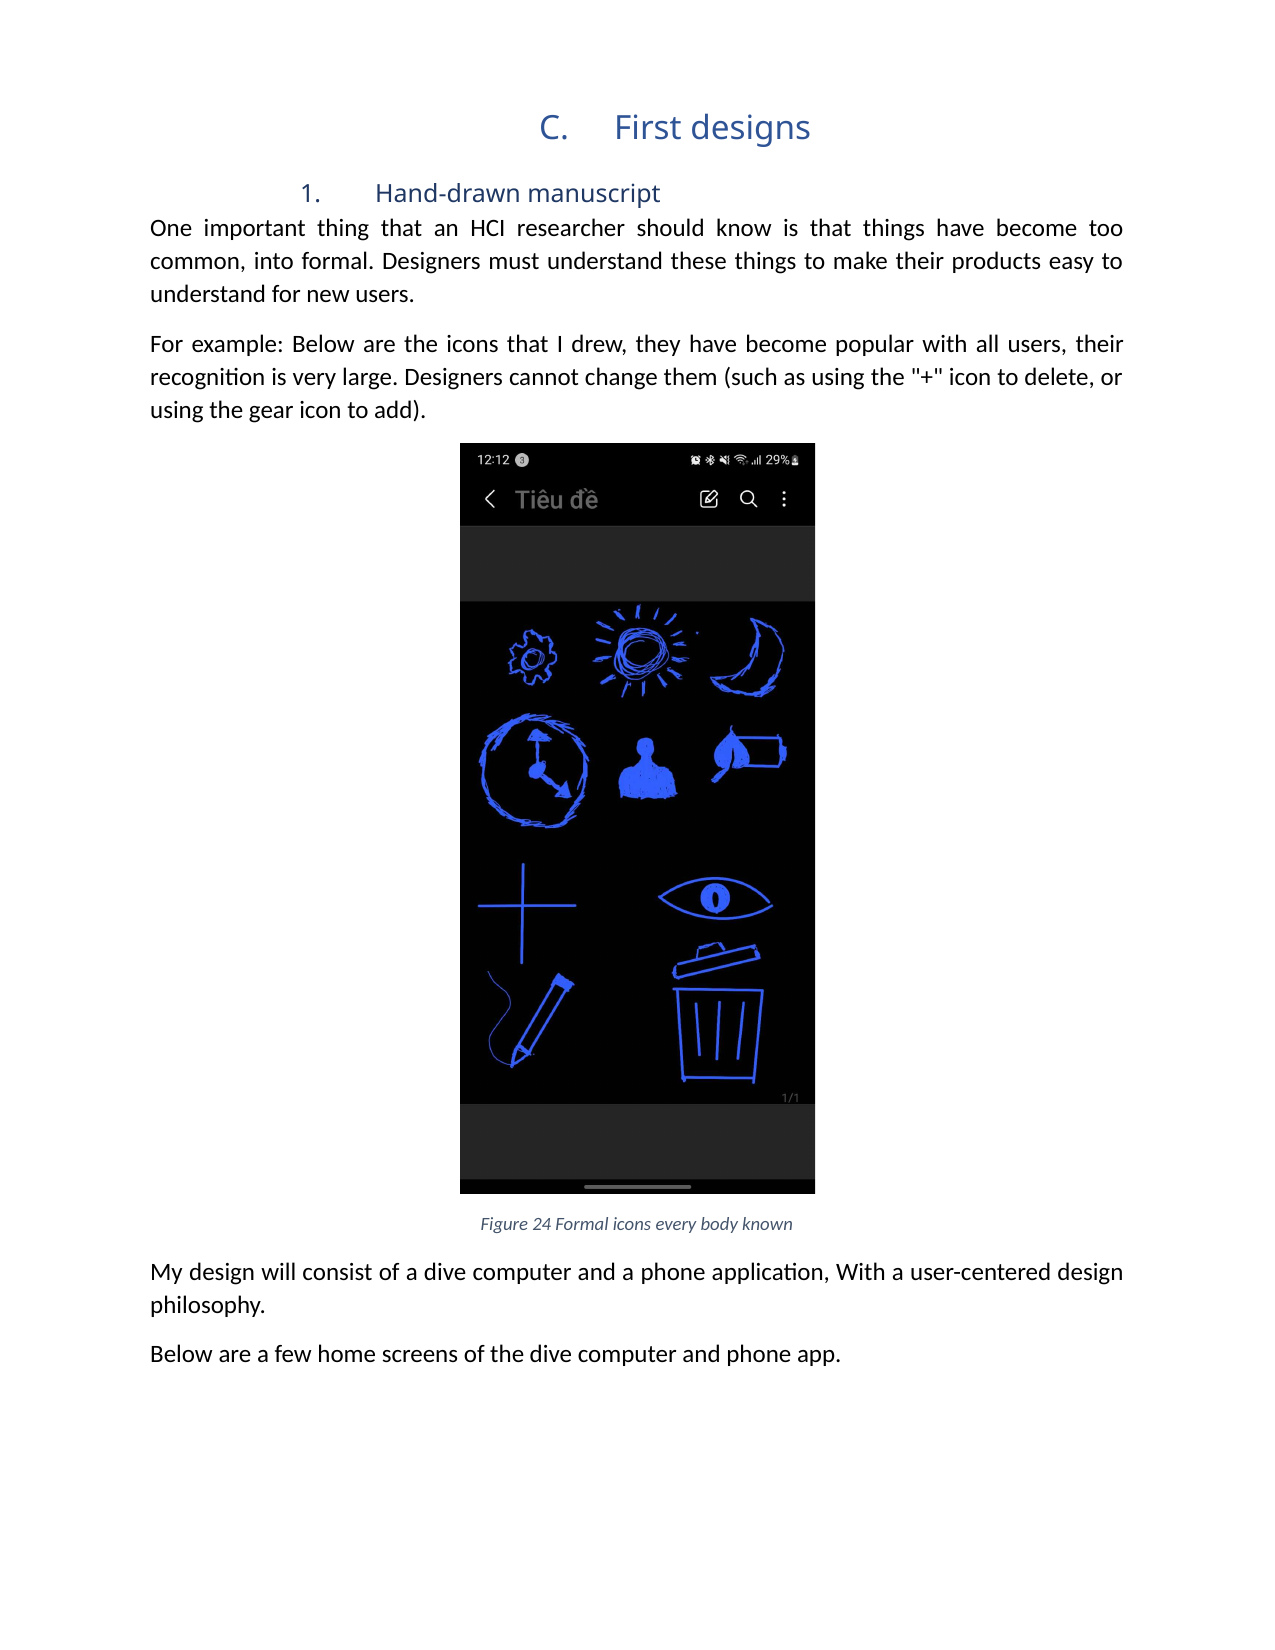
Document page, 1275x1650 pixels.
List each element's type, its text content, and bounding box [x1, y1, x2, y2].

text For example: Below are the icons that I drew, they have become popular with all users, their recognition is very large. Designers cannot change them (such as using the "+" icon to delete, or using the gear icon to add). [150, 328, 1125, 424]
subtitle First designs [225, 103, 1125, 149]
subtitle Hand-drawn manuscript [300, 176, 1125, 210]
picture [460, 443, 816, 1194]
text My design will consist of a dive computer and a phone application, With a user-centered design philosophy. [150, 1256, 1125, 1319]
text Below are a few home screens of the dive computer and phone app. [150, 1338, 1125, 1369]
text One important thing that an HCI researcher should know is that things have become too common, into formal. Designers must understand these things to make their products easy to understand for new users. [150, 212, 1125, 309]
